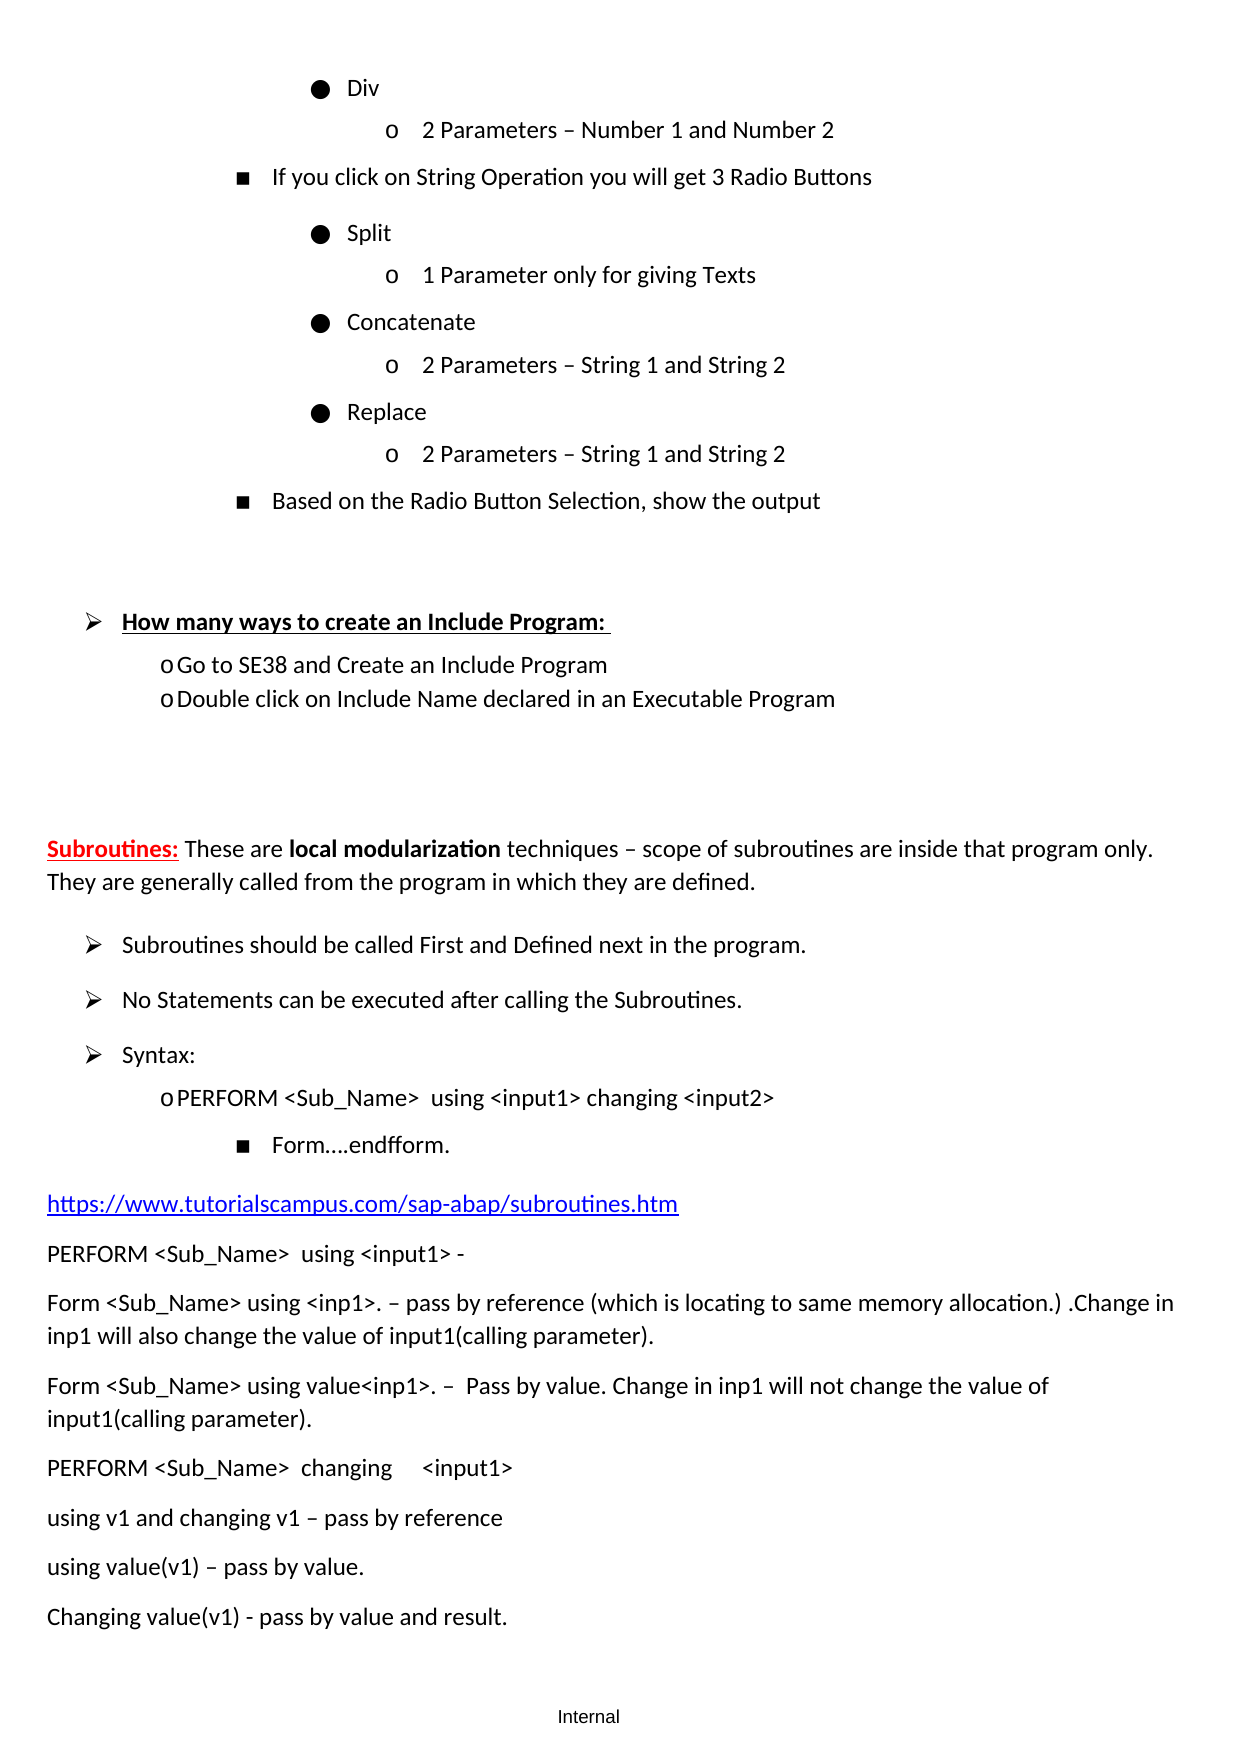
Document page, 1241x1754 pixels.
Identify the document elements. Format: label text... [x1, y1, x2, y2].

list Replace [309, 383, 1181, 434]
text Form <Sub_Name> using value<inp1>. – Pass by value. Change in inp1 will not change the value of input1(calling parameter). [47, 1370, 1181, 1433]
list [384, 114, 1181, 146]
list Div [309, 59, 1181, 110]
list Split [309, 204, 1181, 255]
list Based on the Radio Button Selection, show the output [234, 473, 1181, 524]
list Subroutines should be called First and Defined next in the program. [84, 916, 1181, 967]
text using value(v1) – pass by value. [47, 1552, 1181, 1582]
text using v1 and changing v1 – pass by reference [47, 1502, 1181, 1532]
text Changing value(v1) - pass by value and result. [47, 1601, 1181, 1632]
list Syntax: [84, 1027, 1181, 1078]
text Form <Sub_Name> using <inp1>. – pass by reference (which is locating to same memory allocation.) .Change in inp1 will also change the value of input1(calling parameter). [47, 1287, 1181, 1351]
list 1 Parameter only for giving Texts [384, 259, 1181, 291]
text PERFORM <Sub_Name> using <input1> - [47, 1238, 1181, 1268]
list If you click on String Operation you will get 3 Radio Buttons [234, 149, 1181, 200]
text https://www.tutorialscampus.com/sap-abap/subroutines.htm [47, 1188, 1181, 1219]
list Go to SE38 and Create an Include Program [159, 649, 1181, 681]
text PERFORM <Sub_Name> changing <input1> [47, 1452, 1181, 1483]
list 2 Parameters – String 1 and String 2 [384, 349, 1181, 381]
list Double click on Include Name declared in an Executable Program [159, 683, 1181, 715]
text Subroutines: These are local modularization techniques – scope of subroutines are inside that program only. They are generally called from the program in which they are defined. [47, 833, 1181, 897]
list Concatenate [309, 293, 1181, 345]
list No Statements can be executed after calling the Subroutines. [84, 971, 1181, 1023]
list PERFORM <Sub_Name> using <input1> changing <input2> [159, 1082, 1181, 1114]
list Form….endfform. [234, 1116, 1181, 1167]
list How many ways to create an Include Program: [84, 594, 1181, 645]
list 2 Parameters – String 1 and String 2 [384, 438, 1181, 470]
